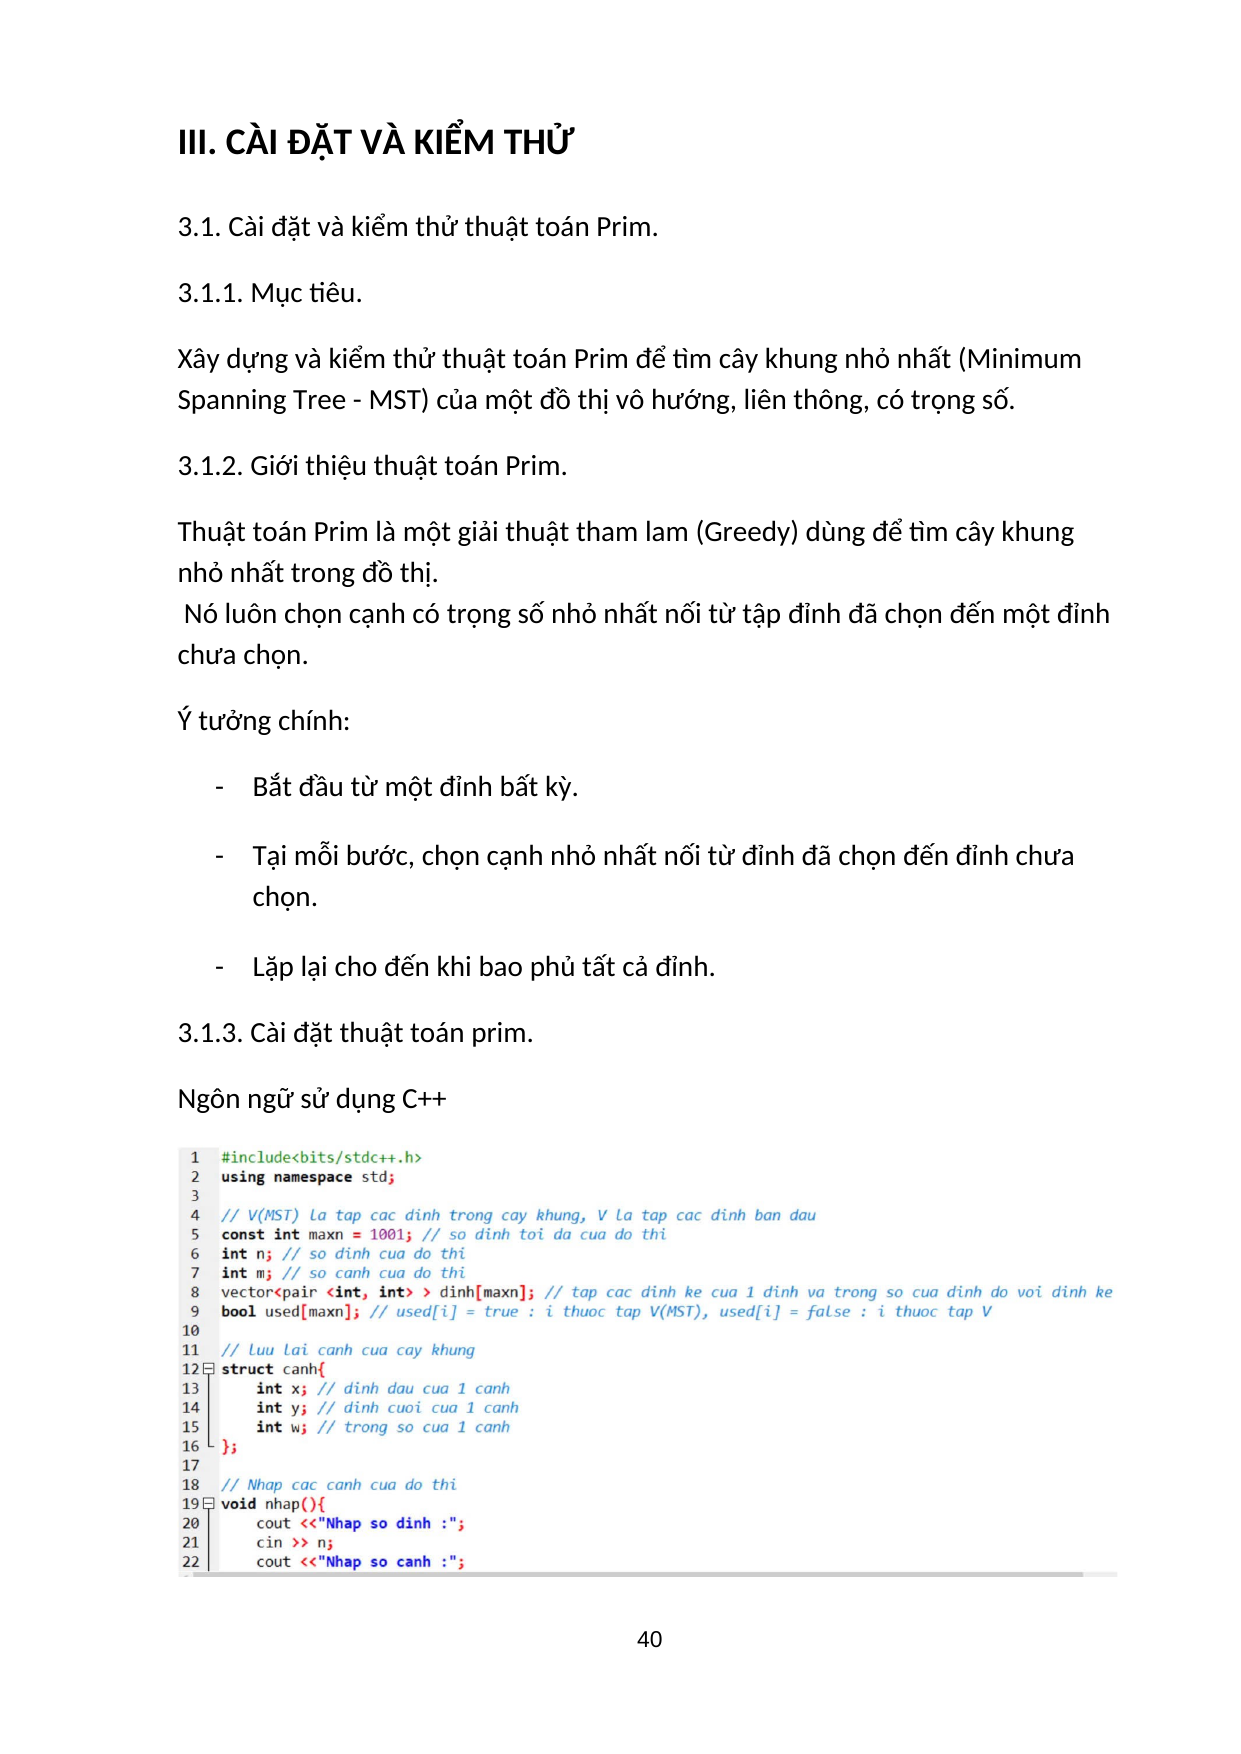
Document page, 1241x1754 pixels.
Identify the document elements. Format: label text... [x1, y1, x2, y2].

text 3.1.1. Mục tiêu. [177, 274, 1122, 310]
subtitle 3.1. Cài đặt và kiểm thử thuật toán Prim. [177, 208, 1122, 244]
subtitle III. CÀI ĐẶT VÀ KIỂM THỬ [177, 118, 1122, 164]
list Lặp lại cho đến khi bao phủ tất cả đỉnh. [215, 948, 1122, 984]
text Ngôn ngữ sử dụng C++ [177, 1080, 1122, 1116]
text 3.1.2. Giới thiệu thuật toán Prim. [177, 447, 1122, 483]
picture [177, 1145, 1118, 1577]
list Bắt đầu từ một đỉnh bất kỳ. [215, 768, 1122, 833]
text Ý tưởng chính: [177, 702, 1122, 737]
text Xây dựng và kiểm thử thuật toán Prim để tìm cây khung nhỏ nhất (Minimum Spanning Tree - MST) của một đồ thị vô hướng, liên thông, có trọng số. [177, 340, 1122, 417]
text Thuật toán Prim là một giải thuật tham lam (Greedy) dùng để tìm cây khung nhỏ nhất trong đồ thị. Nó luôn chọn cạnh có trọng số nhỏ nhất nối từ tập đỉnh đã chọn đến một đỉnh chưa chọn. [177, 513, 1122, 671]
list Tại mỗi bước, chọn cạnh nhỏ nhất nối từ đỉnh đã chọn đến đỉnh chưa chọn. [215, 837, 1122, 944]
text 3.1.3. Cài đặt thuật toán prim. [177, 1014, 1122, 1049]
